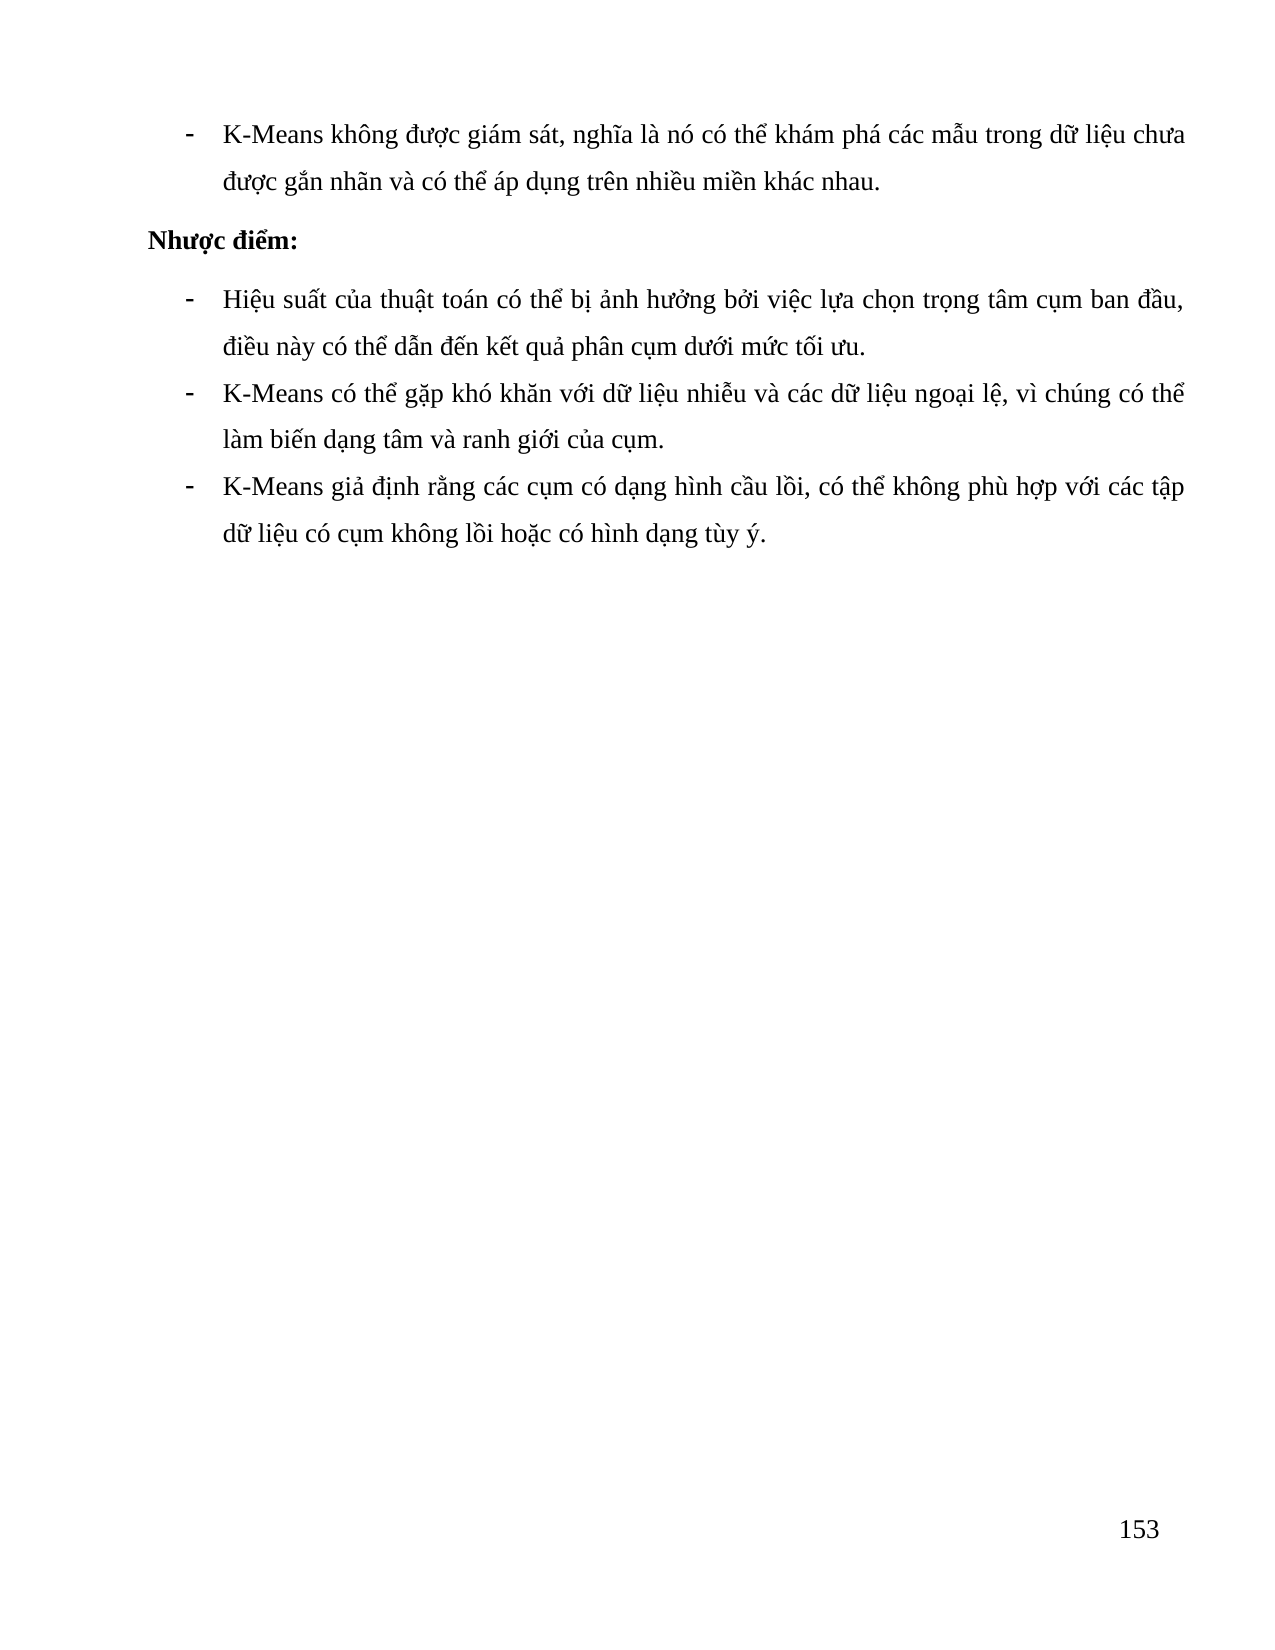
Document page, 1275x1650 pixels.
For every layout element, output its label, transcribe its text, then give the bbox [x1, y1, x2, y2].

text Nhược điểm: [148, 224, 1186, 255]
list K-Means có thể gặp khó khăn với dữ liệu nhiễu và các dữ liệu ngoại lệ, vì chúng có thể làm biến dạng tâm và ranh giới của cụm. [185, 377, 1186, 454]
list K-Means giả định rằng các cụm có dạng hình cầu lồi, có thể không phù hợp với các tập dữ liệu có cụm không lồi hoặc có hình dạng tùy ý. [185, 470, 1186, 548]
list K-Means không được giám sát, nghĩa là nó có thể khám phá các mẫu trong dữ liệu chưa được gắn nhãn và có thể áp dụng trên nhiều miền khác nhau. [185, 118, 1186, 196]
list Hiệu suất của thuật toán có thể bị ảnh hưởng bởi việc lựa chọn trọng tâm cụm ban đầu, điều này có thể dẫn đến kết quả phân cụm dưới mức tối ưu. [185, 283, 1186, 361]
